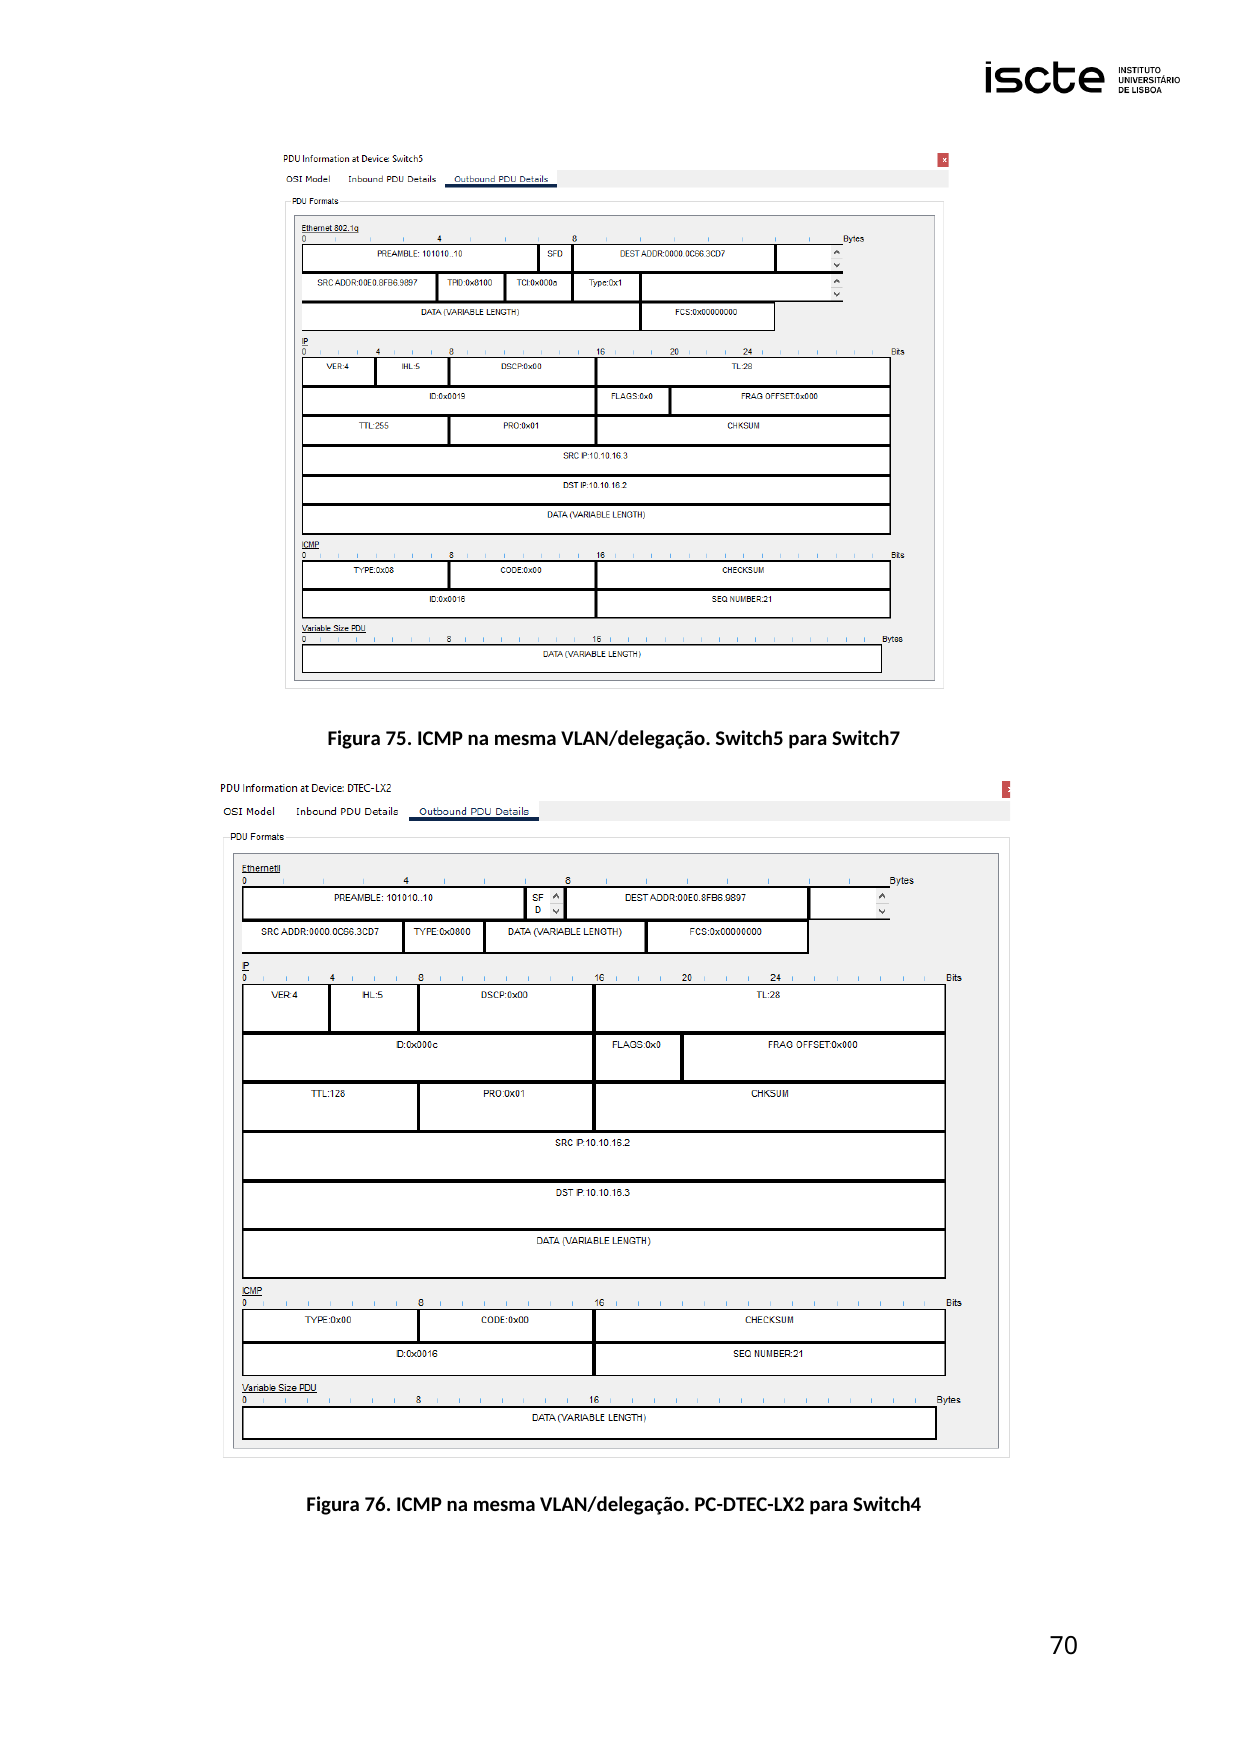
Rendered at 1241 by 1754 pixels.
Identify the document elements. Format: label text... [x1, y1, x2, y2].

picture [217, 779, 1011, 1462]
picture [279, 150, 949, 696]
picture [973, 44, 1190, 108]
